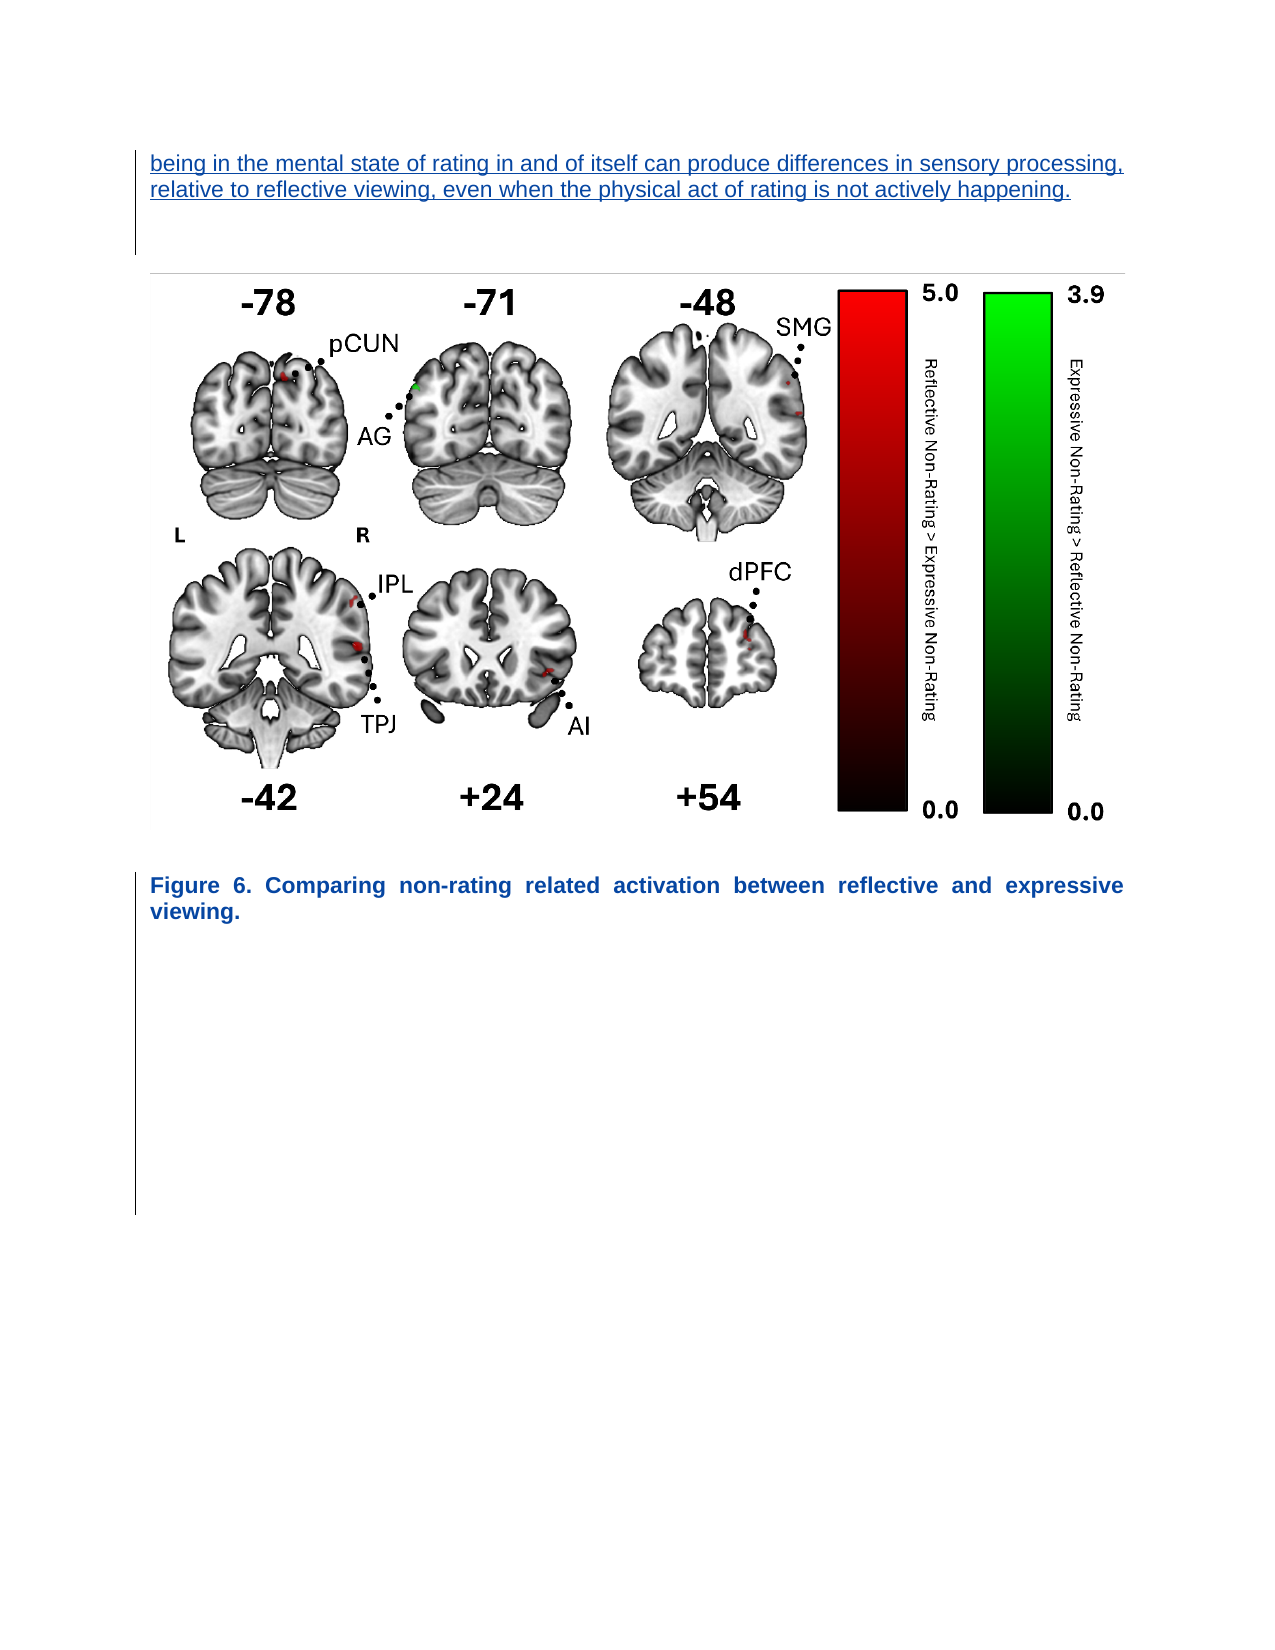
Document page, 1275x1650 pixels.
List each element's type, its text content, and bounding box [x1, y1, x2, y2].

picture [150, 265, 1125, 846]
text Figure 6. Comparing non-rating related activation between reflective and expressive viewing. [150, 872, 1125, 925]
